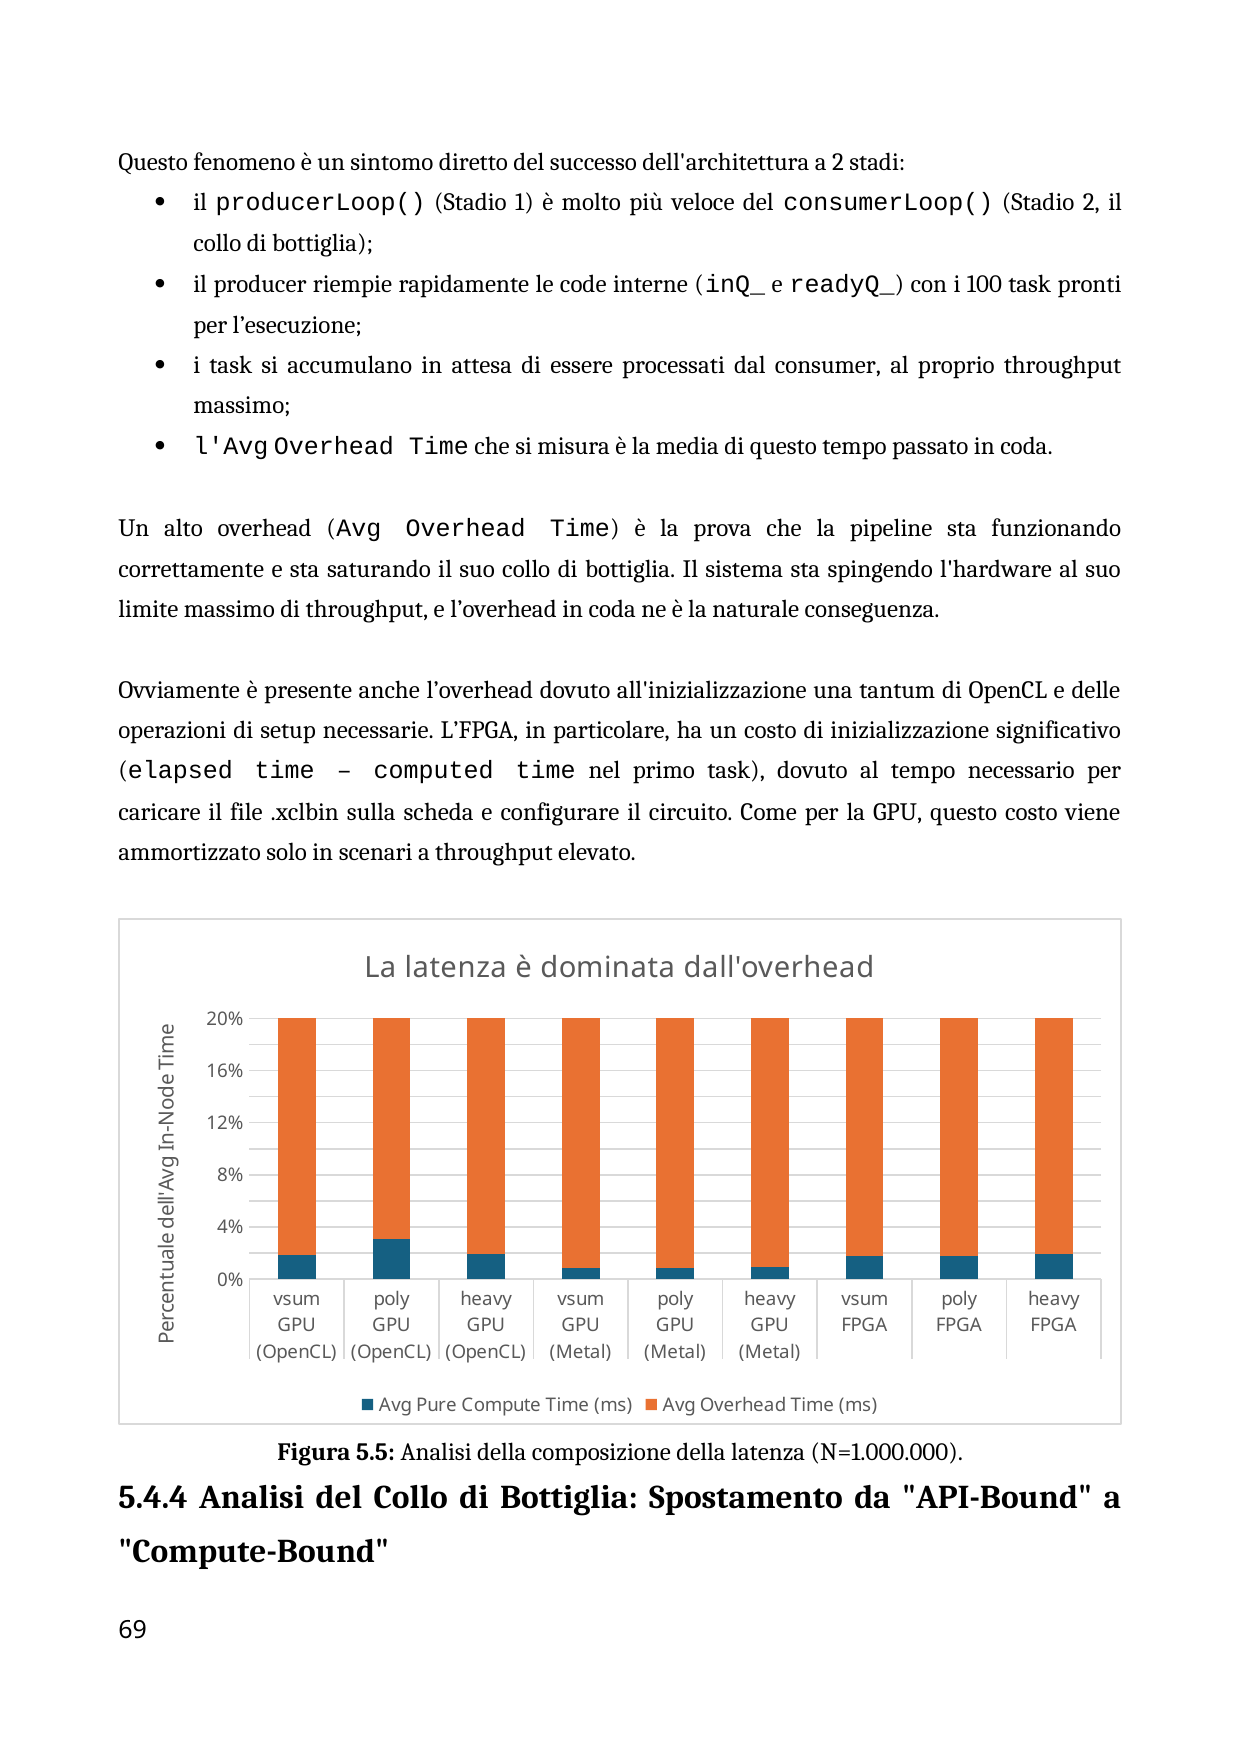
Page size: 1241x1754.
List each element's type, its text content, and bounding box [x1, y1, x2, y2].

list l'Avg Overhead Time che si misura è la media di questo tempo passato in coda. [156, 432, 1122, 462]
list il producerLoop() (Stadio 1) è molto più veloce del consumerLoop() (Stadio 2, il collo di bottiglia); [156, 188, 1122, 258]
text Figura 5.5: Analisi della composizione della latenza (N=1.000.000). [118, 1438, 1122, 1467]
text Un alto overhead (Avg Overhead Time) è la prova che la pipeline sta funzionando correttamente e sta saturando il suo collo di bottiglia. Il sistema sta spingendo l'hardware al suo limite massimo di throughput, e l’overhead in coda ne è la naturale conseguenza. [118, 514, 1122, 624]
text 5.4.4 Analisi del Collo di Bottiglia: Spostamento da "API-Bound" a "Compute-Bound" [118, 1478, 1122, 1571]
text Ovviamente è presente anche l’overhead dovuto all'inizializzazione una tantum di OpenCL e delle operazioni di setup necessarie. L’FPGA, in particolare, ha un costo di inizializzazione significativo (elapsed time – computed time nel primo task), dovuto al tempo necessario per caricare il file .xclbin sulla scheda e configurare il circuito. Come per la GPU, questo costo viene ammortizzato solo in scenari a throughput elevato. [118, 676, 1122, 867]
list i task si accumulano in attesa di essere processati dal consumer, al proprio throughput massimo; [156, 351, 1122, 420]
list il producer riempie rapidamente le code interne (inQ_ e readyQ_) con i 100 task pronti per l’esecuzione; [156, 269, 1122, 340]
text Questo fenomeno è un sintomo diretto del successo dell'architettura a 2 stadi: [118, 148, 1122, 176]
